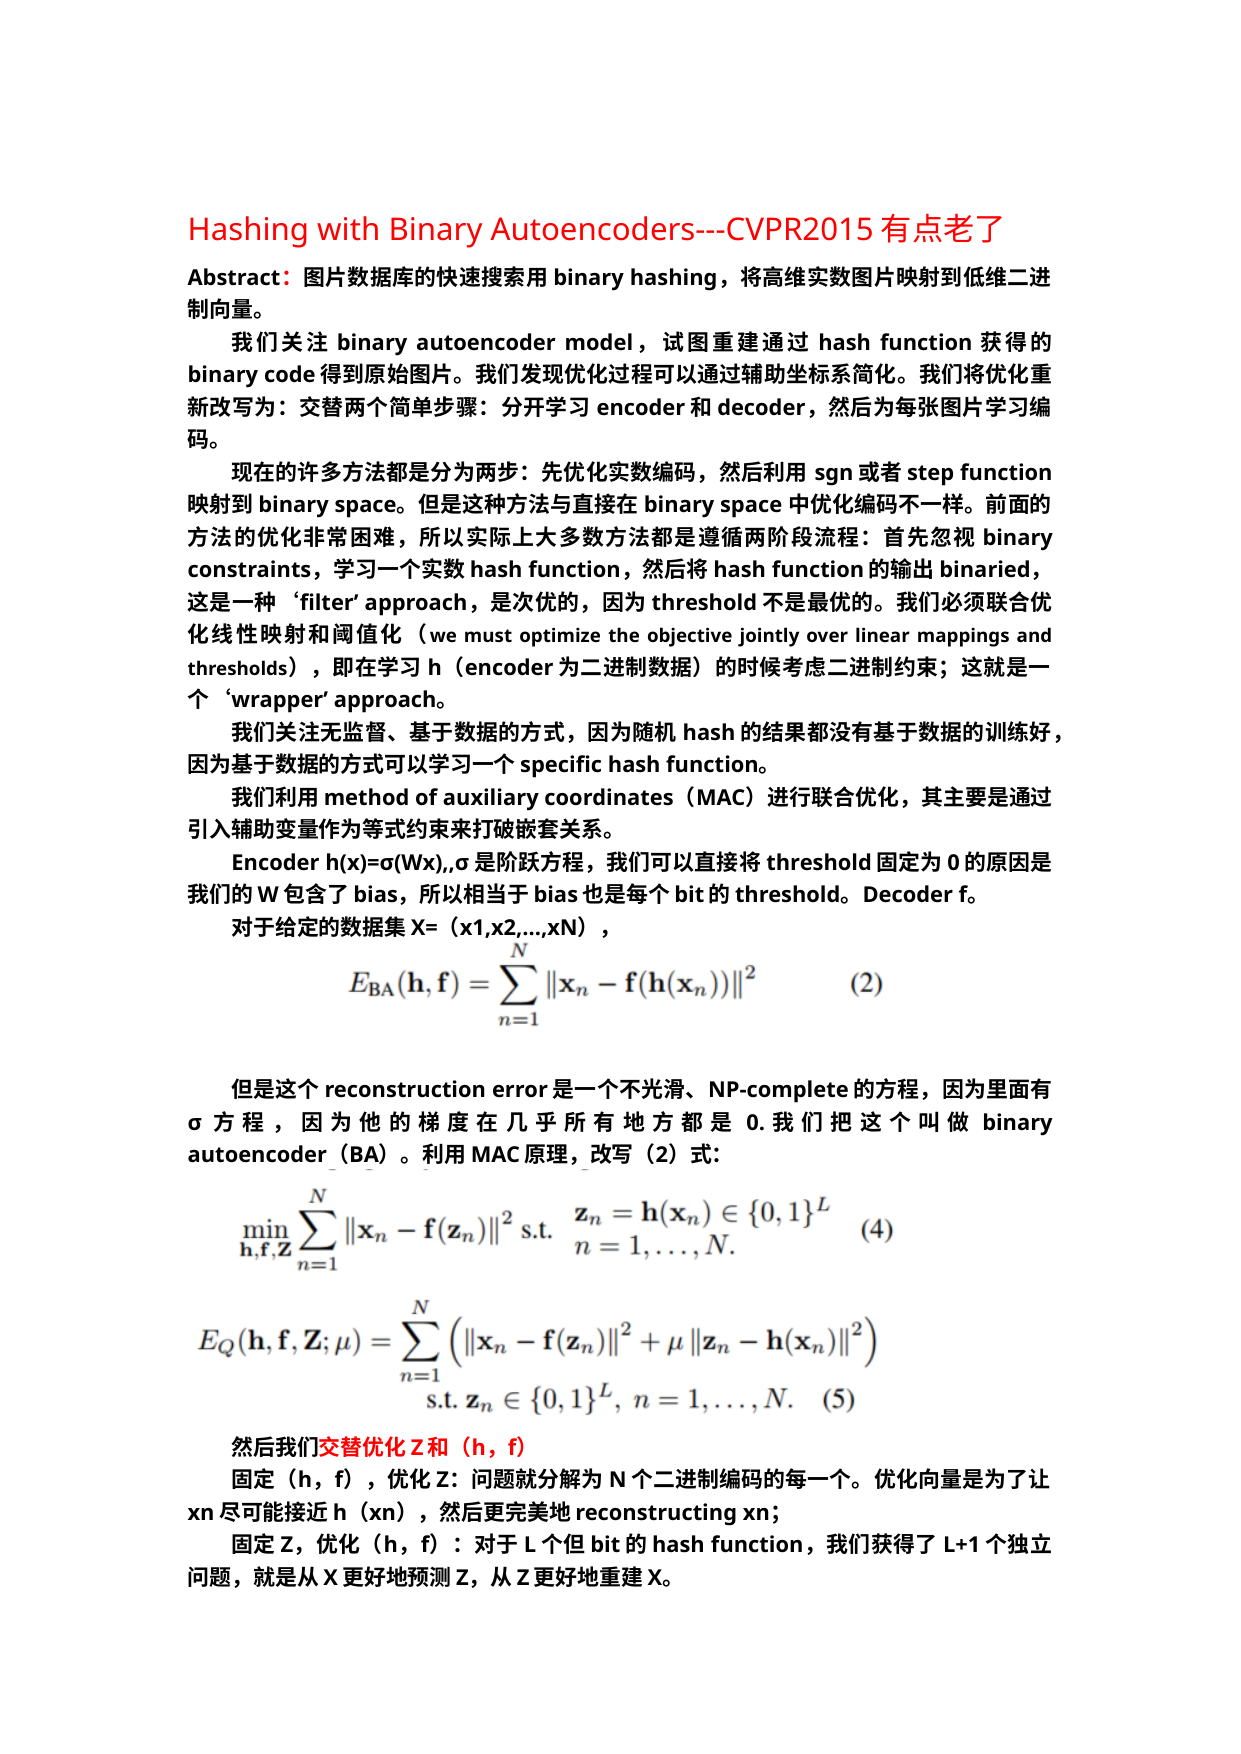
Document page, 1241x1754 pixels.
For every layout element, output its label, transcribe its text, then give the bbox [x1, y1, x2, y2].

picture [231, 1169, 901, 1276]
picture [231, 942, 904, 1043]
text 固定（h，f），优化Z：问题就分解为N个二进制编码的每一个。优化向量是为了让xn尽可能接近h（xn），然后更完美地reconstructing xn； [187, 1462, 1053, 1527]
text 现在的许多方法都是分为两步：先优化实数编码，然后利用sgn或者step function映射到binary space。但是这种方法与直接在binary space 中优化编码不一样。前面的方法的优化非常困难，所以实际上大多数方法都是遵循两阶段流程：首先忽视binary constraints，学习一个实数hash function，然后将hash function的输出binaried，这是一种‘filter’ approach，是次优的，因为threshold不是最优的。我们必须联合优化线性映射和阈值化（we must optimize the objective jointly over linear mappings and thresholds），即在学习h（encoder为二进制数据）的时候考虑二进制约束；这就是一个‘wrapper’ approach。 [187, 454, 1053, 714]
text 然后我们交替优化Z和（h，f） [187, 1429, 1053, 1462]
text 对于给定的数据集X=（x1,x2,…,xN）， [187, 909, 1053, 942]
text 我们关注无监督、基于数据的方式，因为随机hash的结果都没有基于数据的训练好，因为基于数据的方式可以学习一个specific hash function。 [187, 714, 1053, 779]
picture [187, 1299, 884, 1420]
text Hashing with Binary Autoencoders---CVPR2015有点老了 Abstract：图片数据库的快速搜索用binary hashing，将高维实数图片映射到低维二进制向量。 [187, 194, 1053, 324]
text 但是这个reconstruction error是一个不光滑、NP-complete的方程，因为里面有σ方程，因为他的梯度在几乎所有地方都是0.我们把这个叫做binary autoencoder（BA）。利用MAC原理，改写（2）式： [187, 1072, 1053, 1169]
text 固定Z，优化（h，f）：对于L个但bit的hash function，我们获得了L+1个独立问题，就是从X更好地预测Z，从Z更好地重建X。 [187, 1527, 1053, 1592]
text 我们关注binary autoencoder model，试图重建通过hash function获得的binary code得到原始图片。我们发现优化过程可以通过辅助坐标系简化。我们将优化重新改写为：交替两个简单步骤：分开学习encoder和decoder，然后为每张图片学习编码。 [187, 324, 1053, 454]
text 我们利用method of auxiliary coordinates（MAC）进行联合优化，其主要是通过引入辅助变量作为等式约束来打破嵌套关系。 [187, 779, 1053, 844]
text Encoder h(x)=σ(Wx),,σ是阶跃方程，我们可以直接将threshold固定为0的原因是我们的W包含了bias，所以相当于bias也是每个bit的threshold。Decoder f。 [187, 844, 1053, 909]
